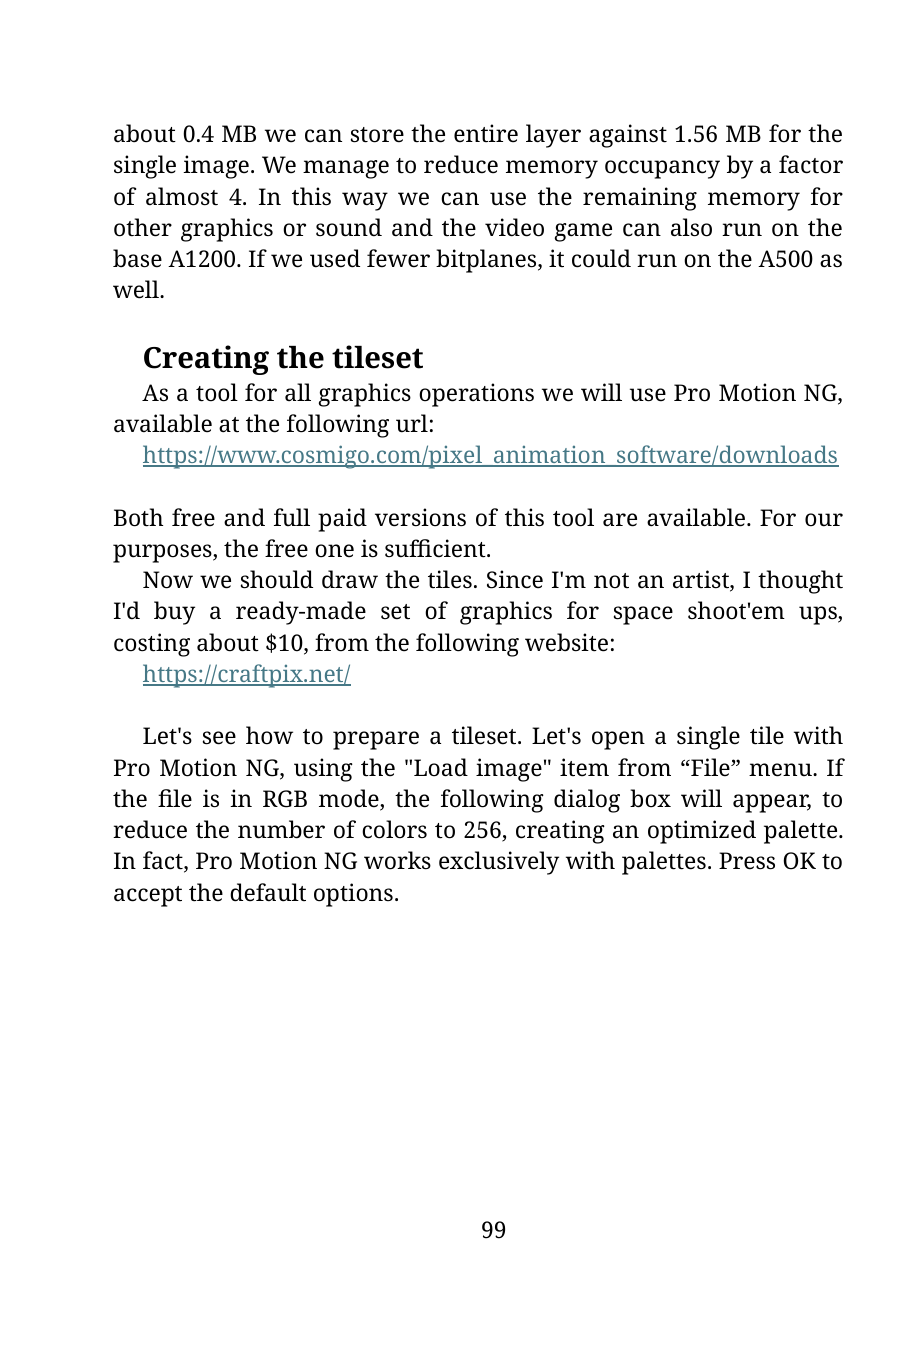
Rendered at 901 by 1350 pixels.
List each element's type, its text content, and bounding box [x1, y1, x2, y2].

text Now we should draw the tiles. Since I'm not an artist, I thought I'd buy a ready-made set of graphics for space shoot'em ups, costing about $10, from the following website: [113, 564, 844, 658]
text https://craftpix.net/ [113, 658, 844, 689]
subtitle Creating the tileset [113, 337, 844, 377]
text https://www.cosmigo.com/pixel_animation_software/downloads [113, 439, 844, 470]
text As a tool for all graphics operations we will use Pro Motion NG, available at the following url: [113, 377, 844, 439]
text Both free and full paid versions of this tool are available. For our purposes, the free one is sufficient. [113, 502, 844, 564]
text Let's see how to prepare a tileset. Let's open a single tile with Pro Motion NG, using the "Load image" item from “File” menu. If the file is in RGB mode, the following dialog box will appear, to reduce the number of colors to 256, creating an optimized palette. In fact, Pro Motion NG works exclusively with palettes. Press OK to accept the default options. [113, 720, 844, 908]
